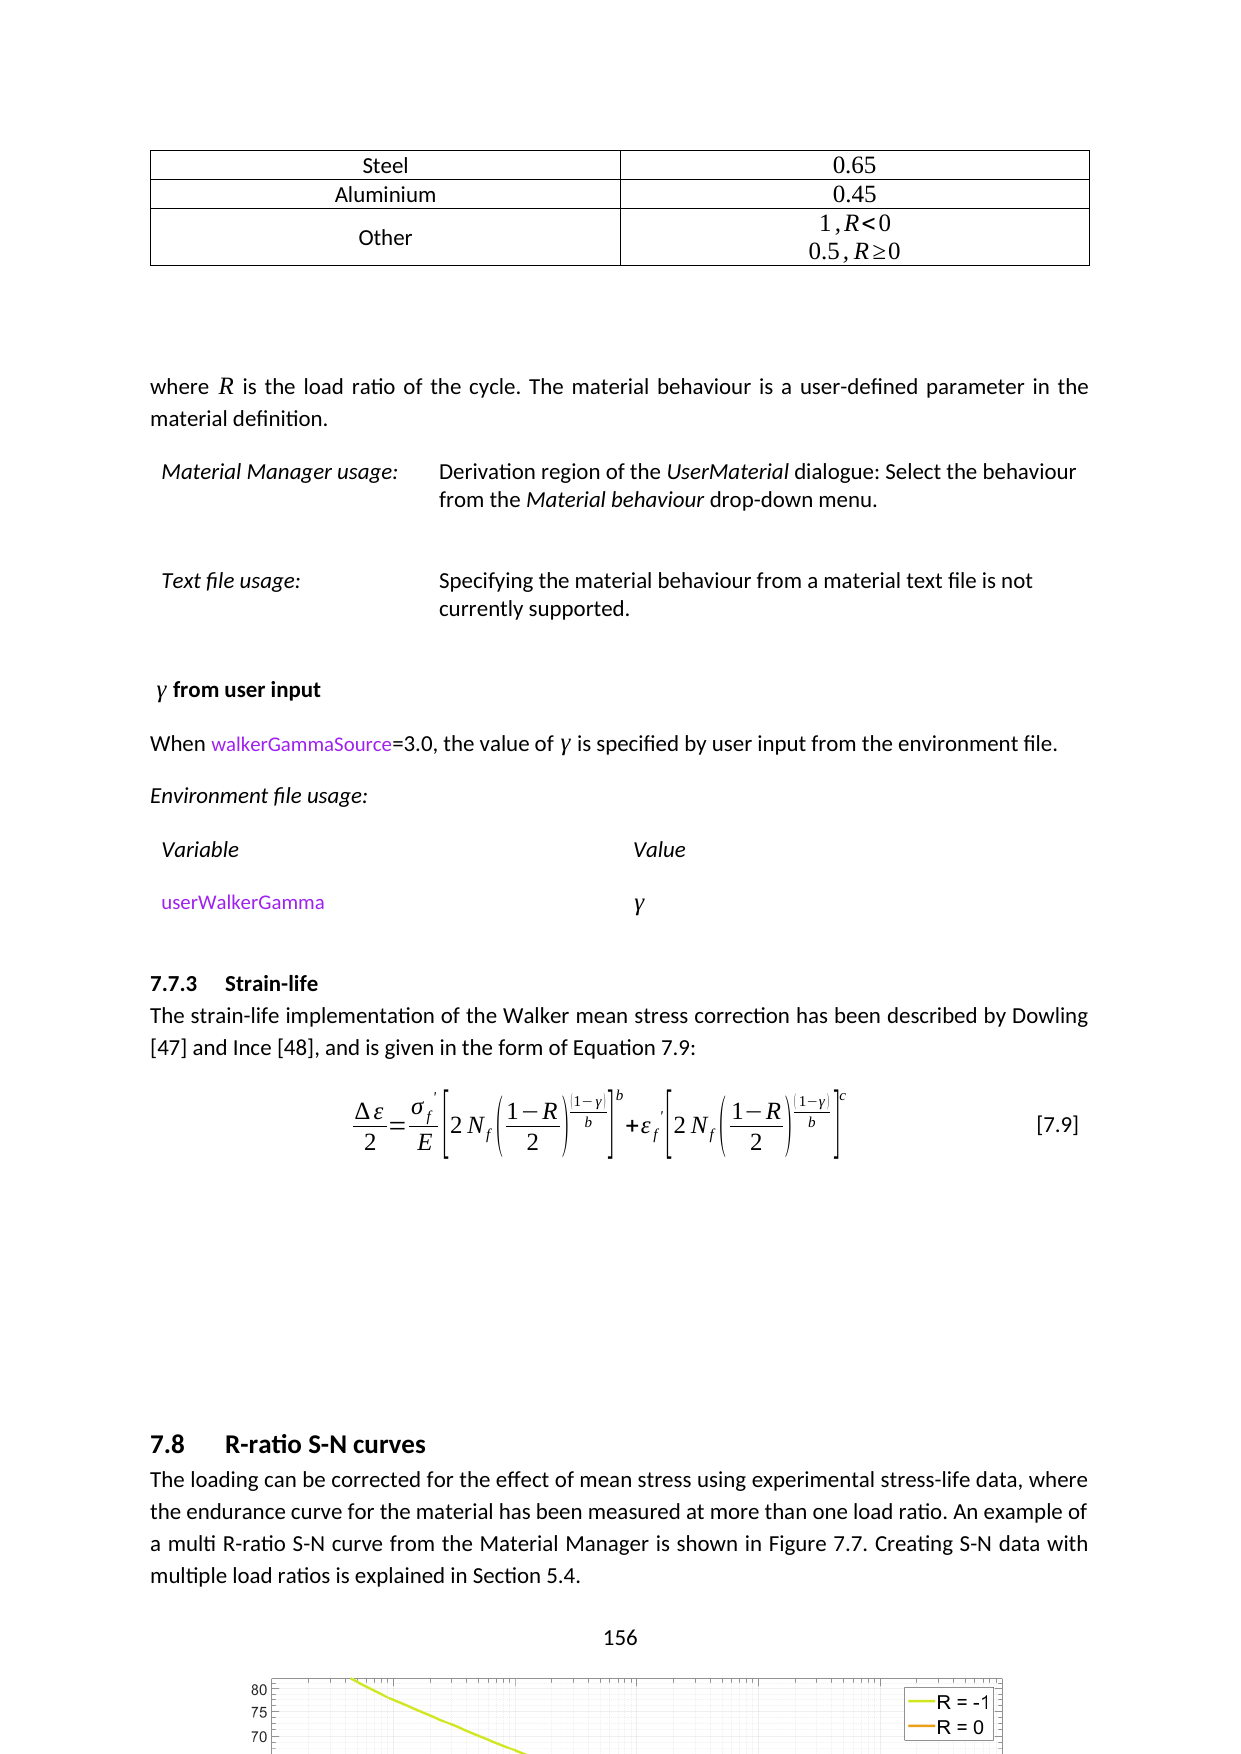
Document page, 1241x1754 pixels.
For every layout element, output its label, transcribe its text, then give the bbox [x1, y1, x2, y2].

subtitle 7.7.3 Strain-life [150, 969, 1090, 997]
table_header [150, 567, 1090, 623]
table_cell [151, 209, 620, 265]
text where is the load ratio of the cycle. The material behaviour is a user-defined parameter in the material definition. [150, 372, 1090, 432]
text The loading can be corrected for the effect of mean stress using experimental stress-life data, where the endurance curve for the material has been measured at more than one load ratio. An example of a multi R-ratio S-N curve from the Material Manager is shown in Figure 7.7. Creating S-N data with multiple load ratios is explained in Section 5.4. [150, 1465, 1090, 1589]
text Environment file usage: [150, 782, 1090, 810]
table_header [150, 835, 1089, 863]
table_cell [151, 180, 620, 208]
picture [149, 1646, 1091, 1754]
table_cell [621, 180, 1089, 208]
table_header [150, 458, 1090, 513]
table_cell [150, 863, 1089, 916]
text When walkerGammaSource=3.0, the value of is specified by user input from the environment file. [150, 729, 1090, 757]
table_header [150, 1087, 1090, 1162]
text from user input [150, 676, 1090, 704]
text The strain-life implementation of the Walker mean stress correction has been described by Dowling and Ince, and is given in the form of Equation 7.9: [150, 1001, 1090, 1062]
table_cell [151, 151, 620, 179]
subtitle 7.8 R-ratio S-N curves [150, 1427, 1090, 1460]
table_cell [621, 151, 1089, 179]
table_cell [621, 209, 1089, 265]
